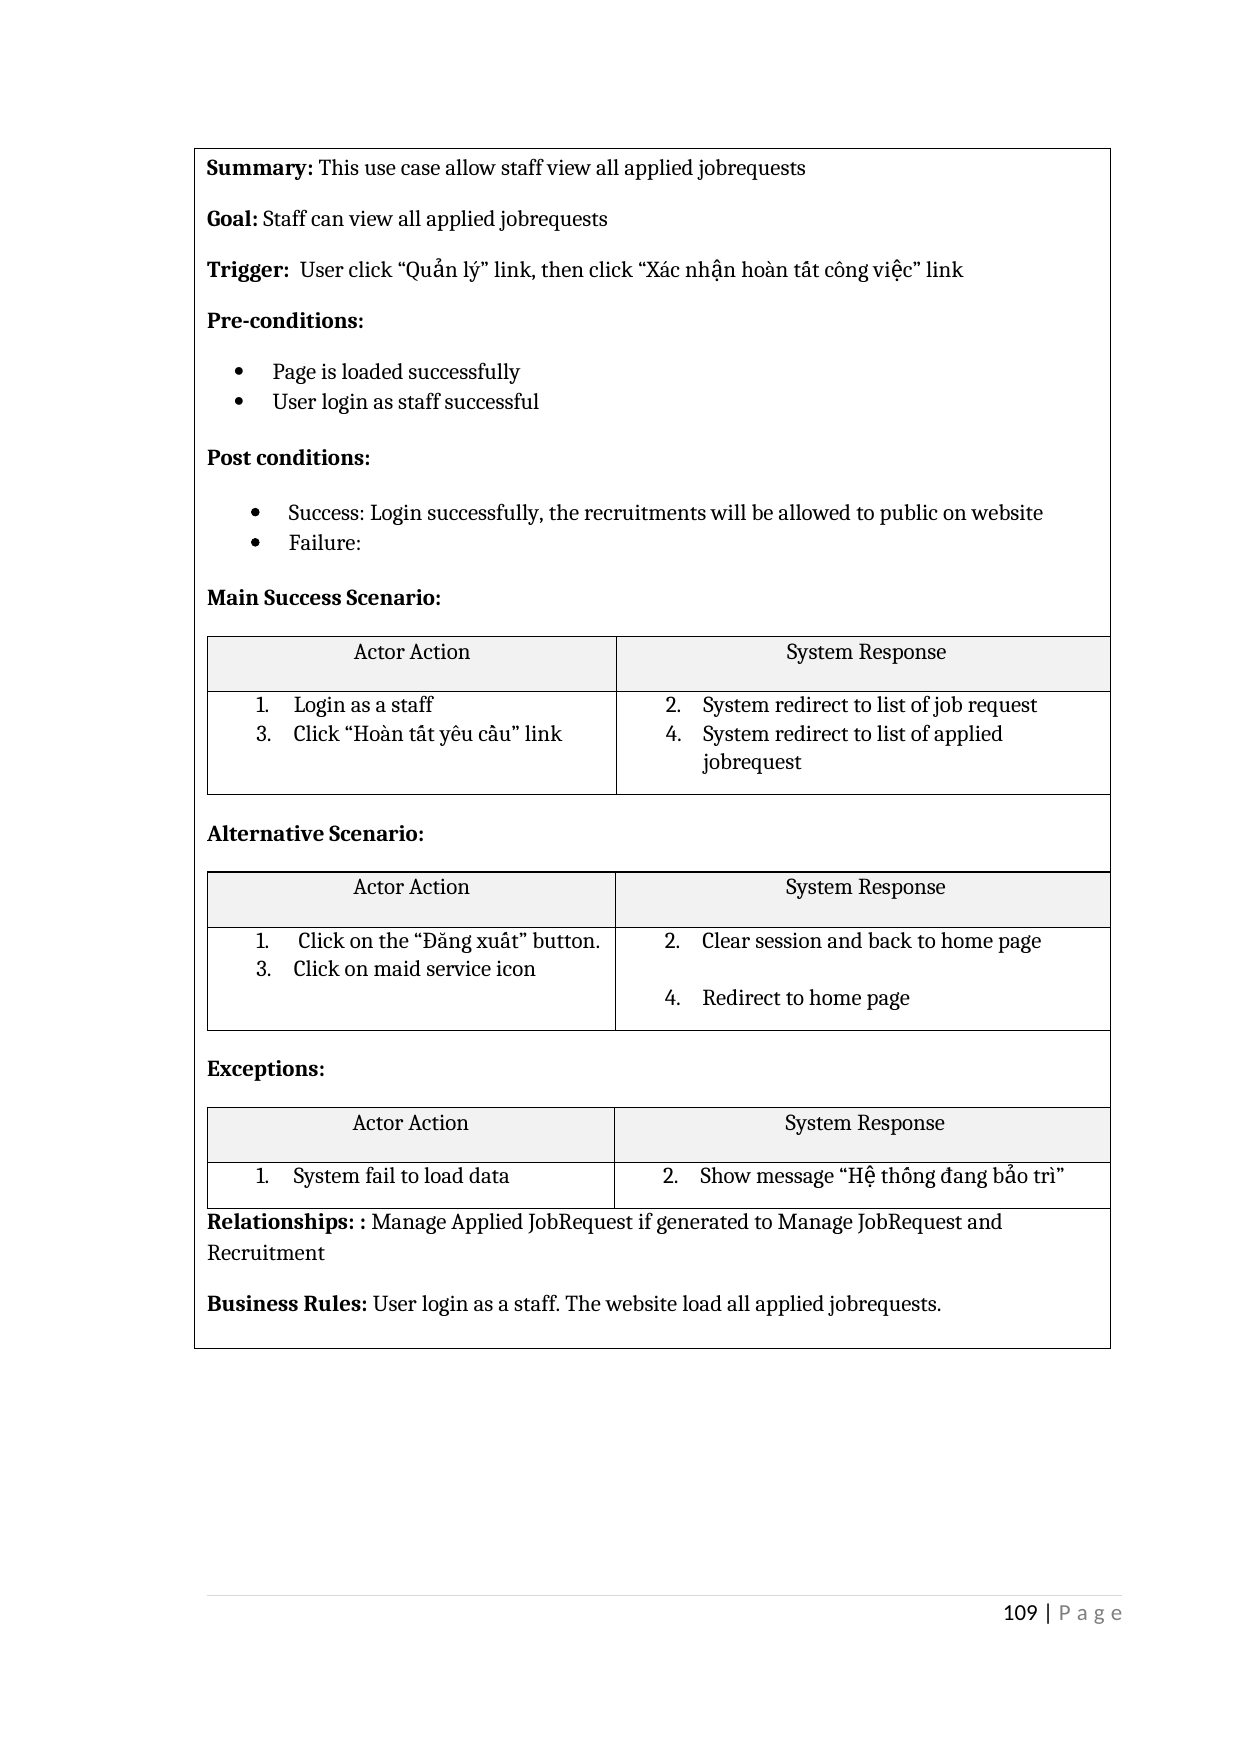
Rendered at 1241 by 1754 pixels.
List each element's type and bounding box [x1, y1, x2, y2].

table_cell [195, 149, 1110, 1347]
